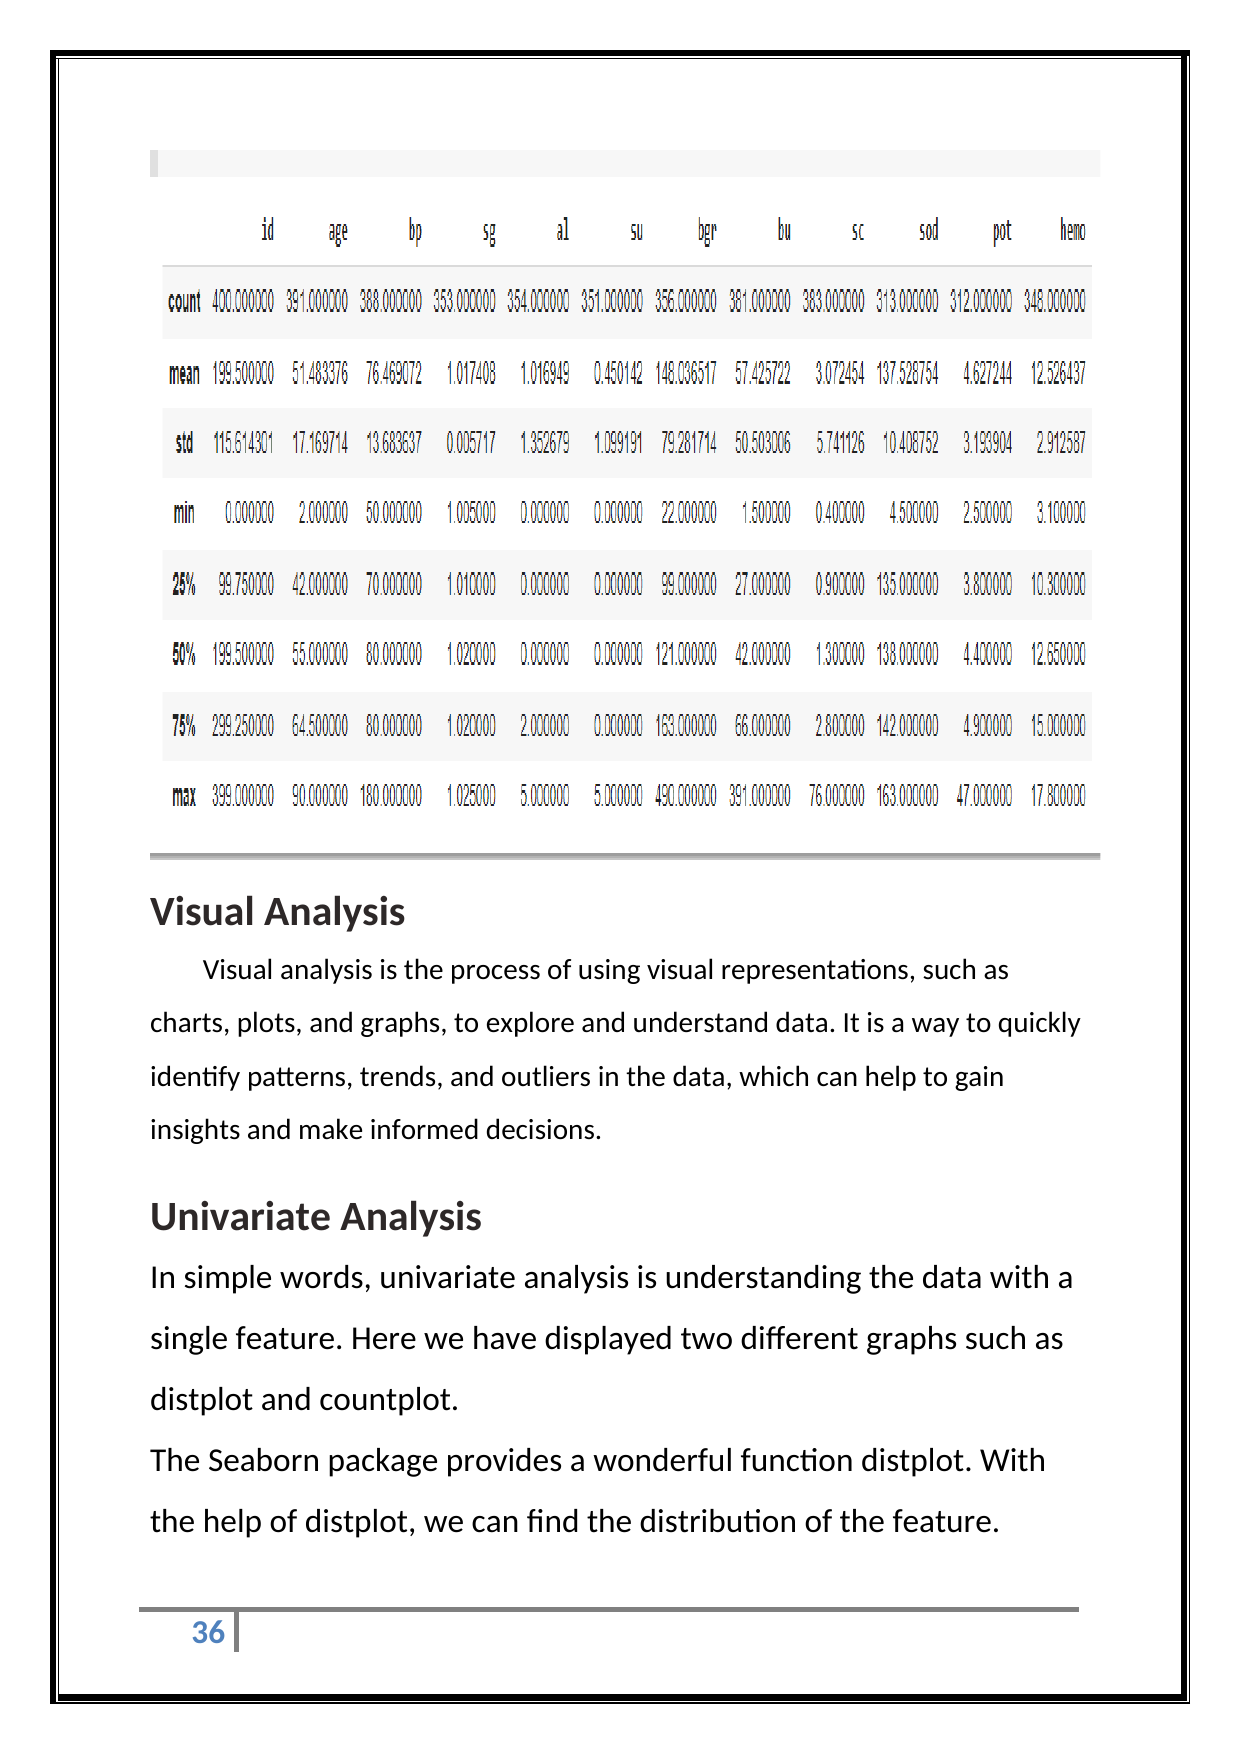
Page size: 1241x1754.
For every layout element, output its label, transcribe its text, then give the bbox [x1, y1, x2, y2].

text In simple words, univariate analysis is understanding the data with a single feature. Here we have displayed two different graphs such as distplot and countplot. [150, 1256, 1090, 1419]
subtitle Visual Analysis [150, 884, 1090, 935]
text Visual analysis is the process of using visual representations, such as charts, plots, and graphs, to explore and understand data. It is a way to quickly identify patterns, trends, and outliers in the data, which can help to gain insights and make informed decisions. [150, 951, 1090, 1147]
picture [150, 150, 1101, 860]
text The Seaborn package provides a wonderful function distplot. With the help of distplot, we can find the distribution of the feature. [150, 1439, 1090, 1541]
subtitle Univariate Analysis [150, 1190, 1090, 1241]
